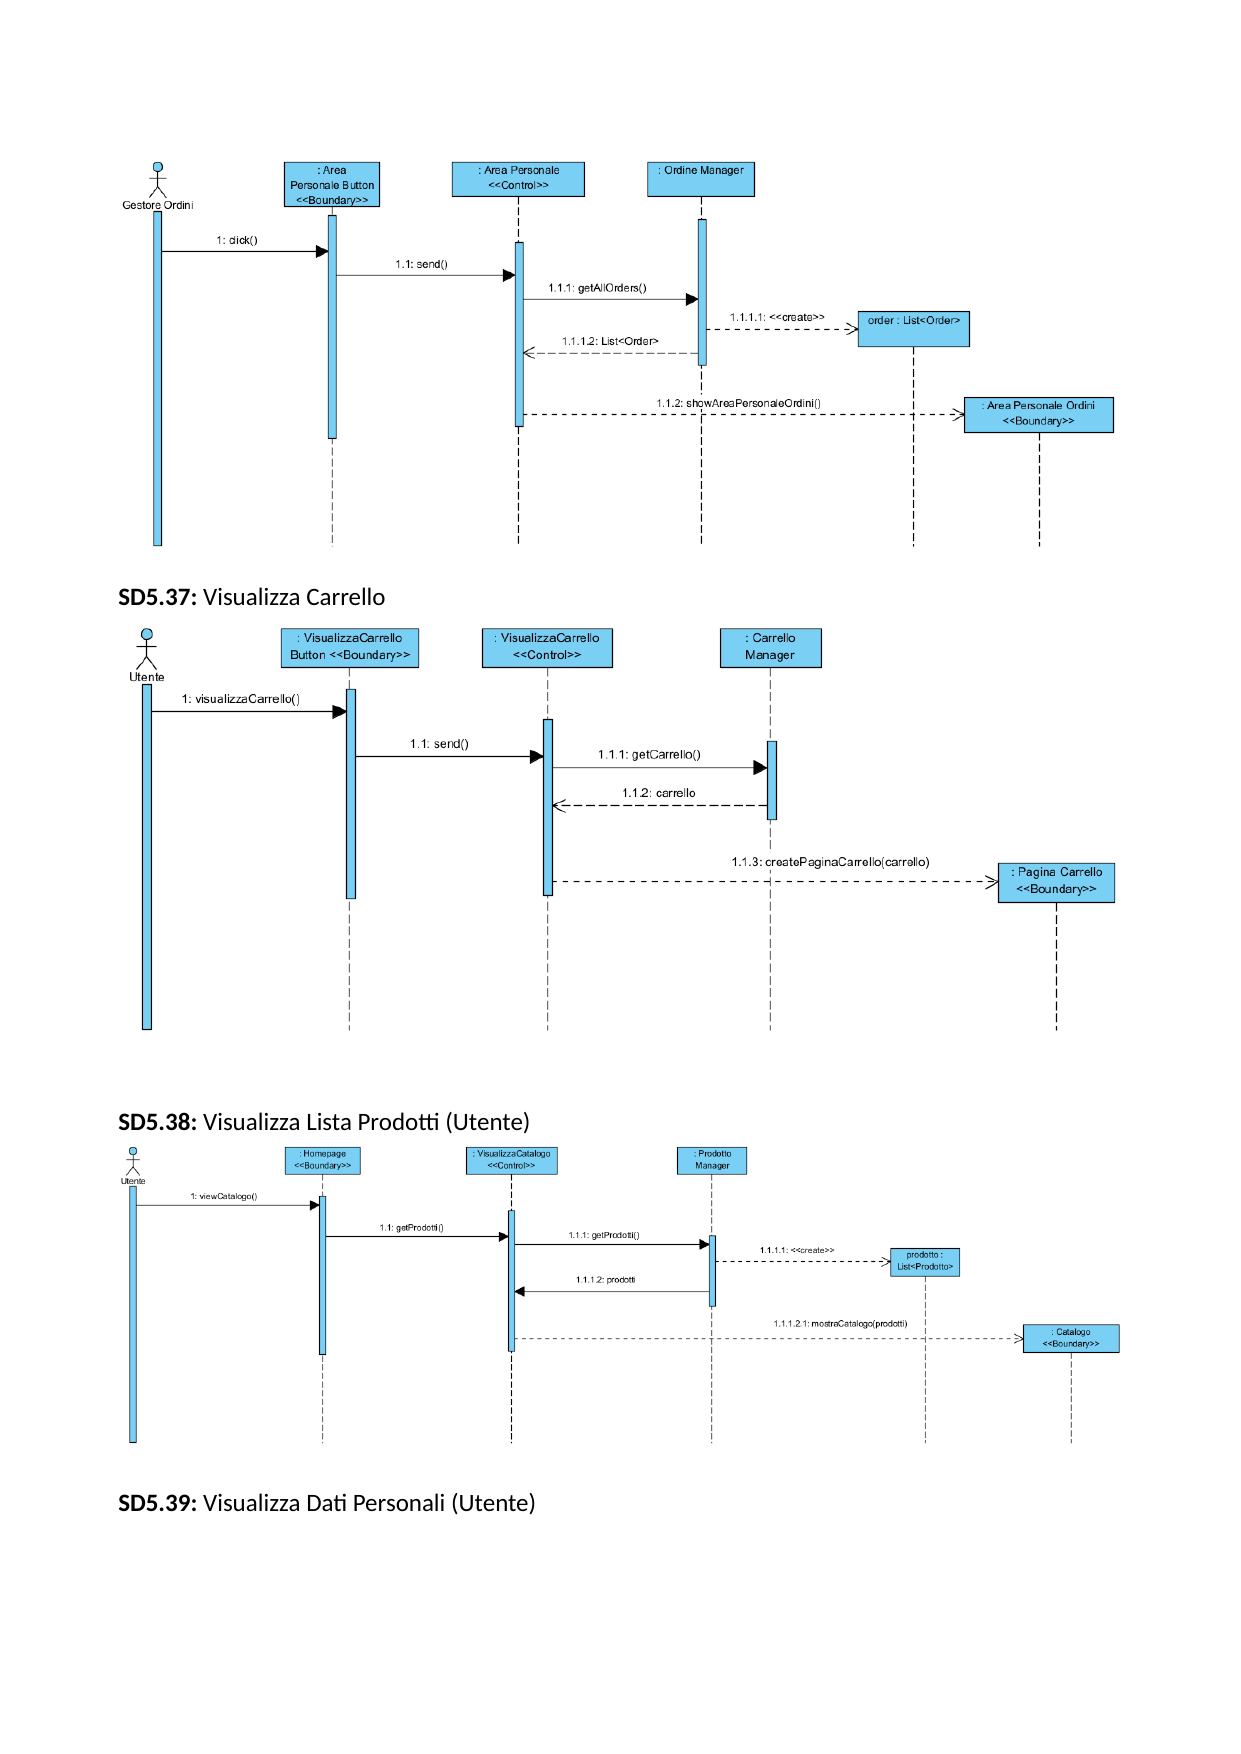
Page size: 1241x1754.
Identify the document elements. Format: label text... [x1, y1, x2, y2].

picture [118, 1137, 1123, 1460]
text SD5.39: Visualizza Dati Personali (Utente) [118, 1488, 1122, 1518]
text SD5.38: Visualizza Lista Prodotti (Utente) [118, 1107, 1122, 1137]
text SD5.37: Visualizza Carrello [118, 581, 1122, 611]
picture [118, 147, 1123, 553]
picture [118, 611, 1123, 1046]
